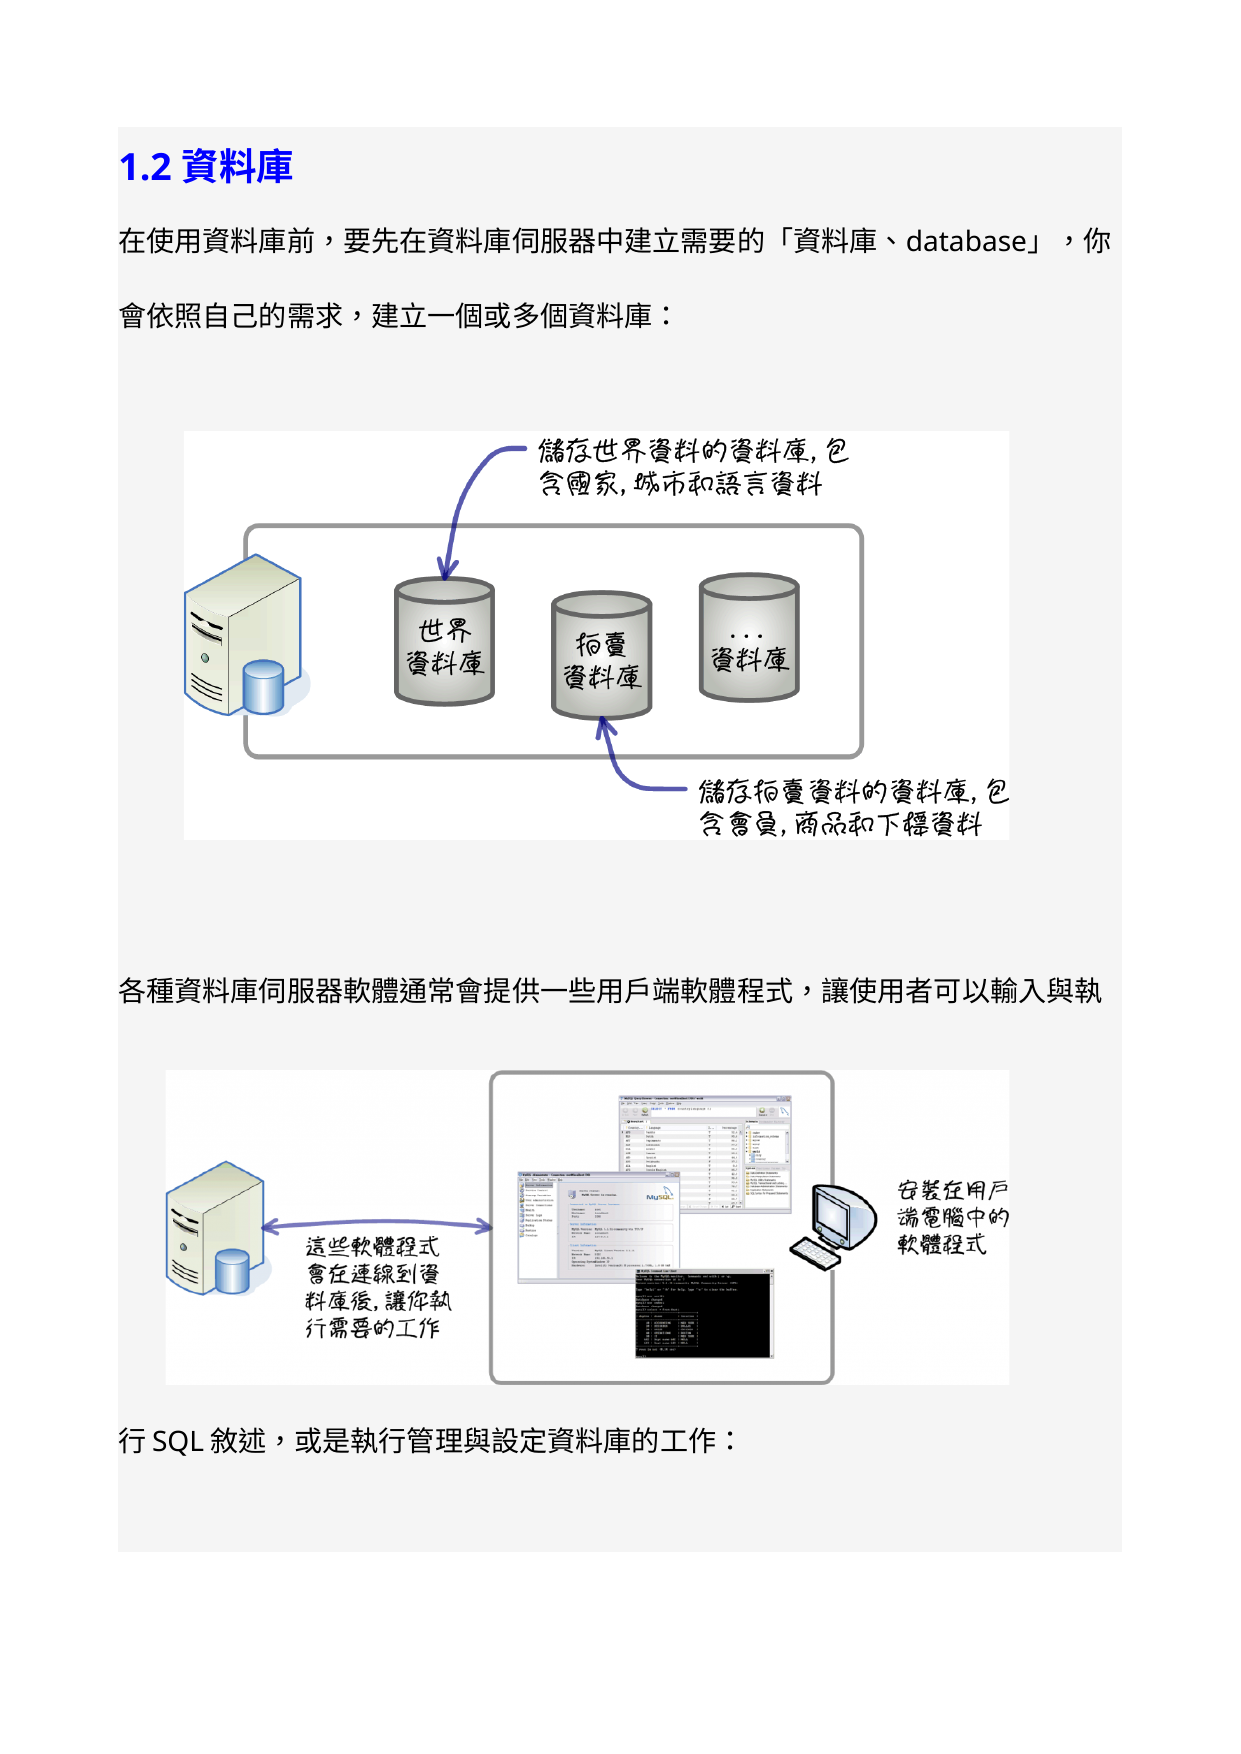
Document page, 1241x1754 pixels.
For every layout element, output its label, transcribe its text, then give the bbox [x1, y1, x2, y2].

picture [183, 431, 1010, 840]
text 在使用資料庫前，要先在資料庫伺服器中建立需要的「資料庫、database」，你會依照自己的需求，建立一個或多個資料庫： [118, 202, 1122, 352]
text 1.2 資料庫 [118, 127, 1122, 202]
picture [165, 1070, 1010, 1385]
